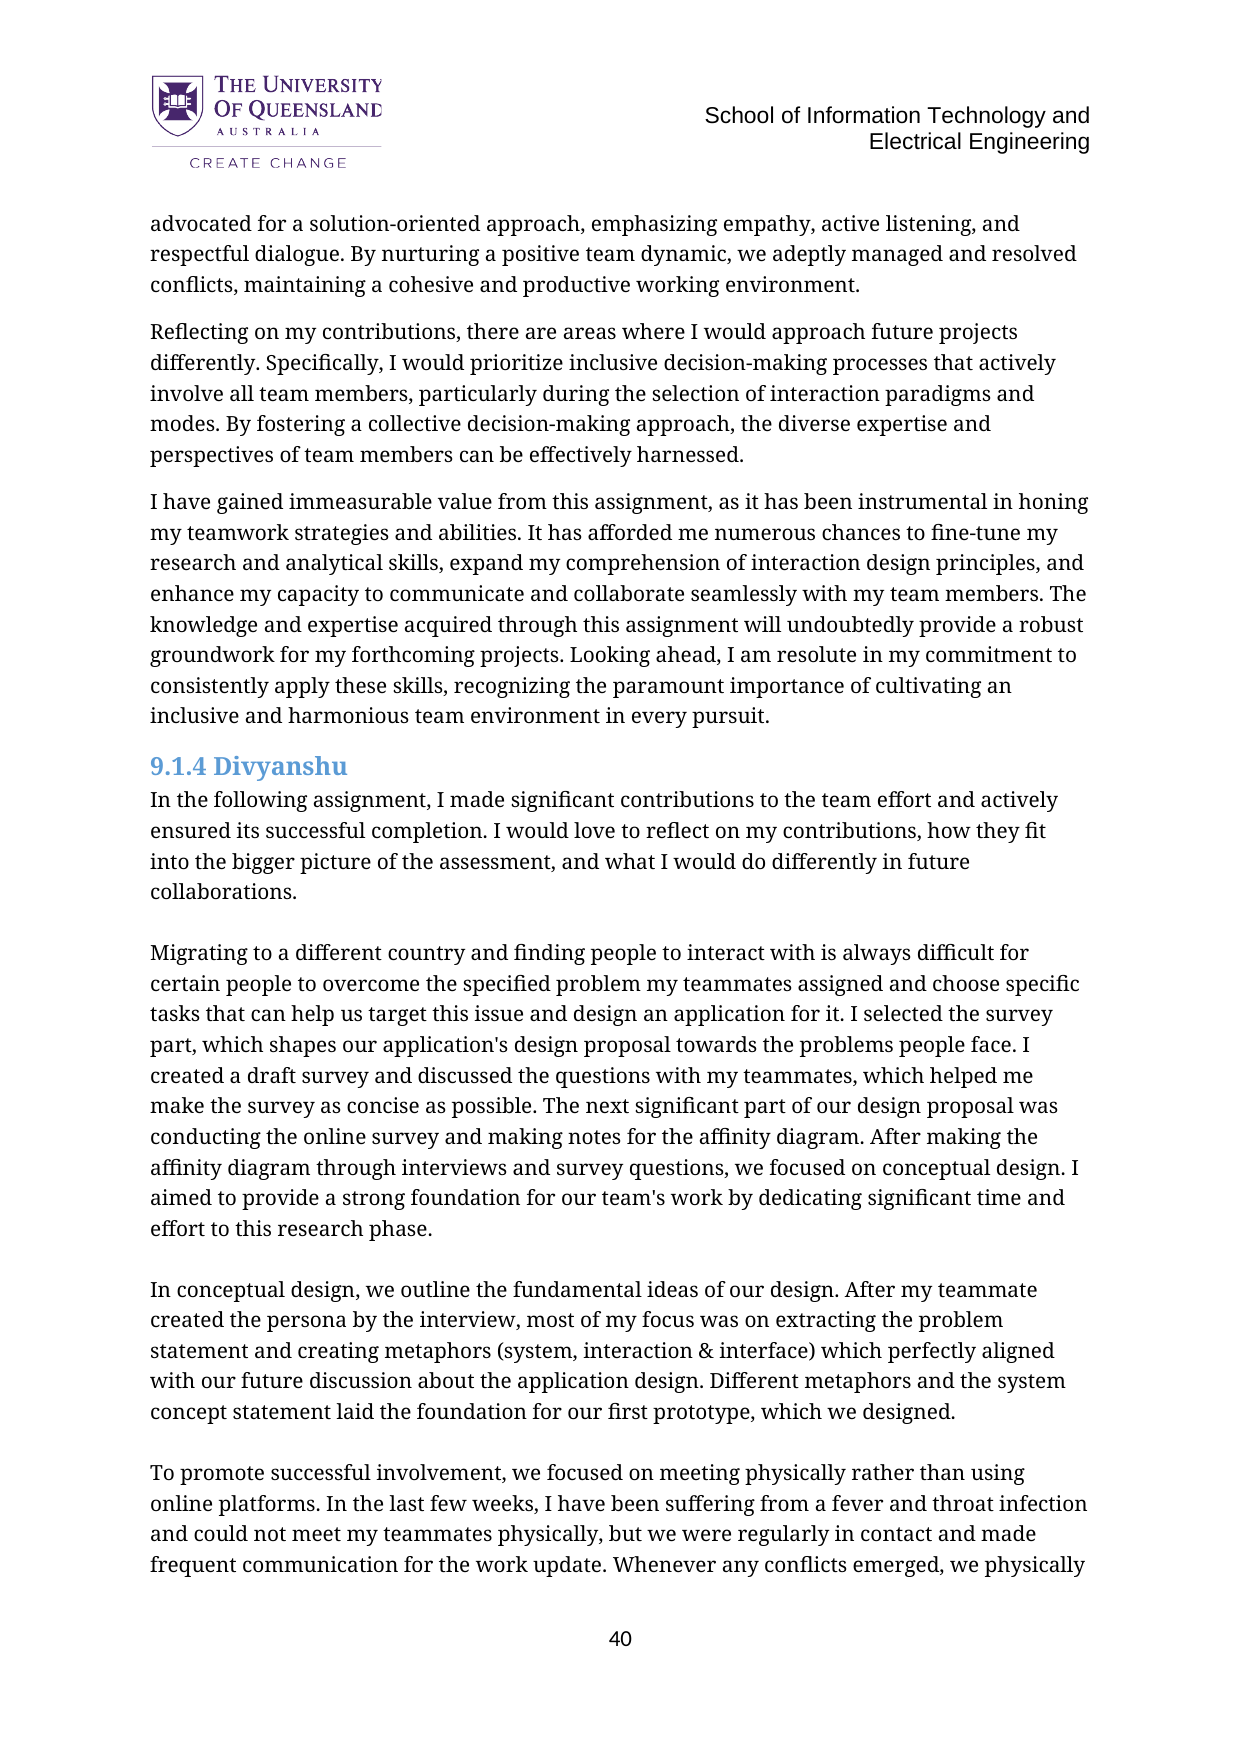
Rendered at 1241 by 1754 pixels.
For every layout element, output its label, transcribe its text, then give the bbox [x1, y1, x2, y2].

text Reflecting on my contributions, there are areas where I would approach future projects differently. Specifically, I would prioritize inclusive decision-making processes that actively involve all team members, particularly during the selection of interaction paradigms and modes. By fostering a collective decision-making approach, the diverse expertise and perspectives of team members can be effectively harnessed. [150, 317, 1090, 468]
subtitle 9.1.4 Divyanshu [150, 749, 1090, 783]
list In the following assignment, I made significant contributions to the team effort and actively ensured its successful completion. I would love to reflect on my contributions, how they fit into the bigger picture of the assessment, and what I would do differently in future collaborations. [150, 786, 1090, 906]
text I have gained immeasurable value from this assignment, as it has been instrumental in honing my teamwork strategies and abilities. It has afforded me numerous chances to fine-tune my research and analytical skills, expand my comprehension of interaction design principles, and enhance my capacity to communicate and collaborate seamlessly with my team members. The knowledge and expertise acquired through this assignment will undoubtedly provide a robust groundwork for my forthcoming projects. Looking ahead, I am resolute in my commitment to consistently apply these skills, recognizing the paramount importance of cultivating an inclusive and harmonious team environment in every pursuit. [150, 487, 1090, 730]
list Migrating to a different country and finding people to interact with is always difficult for certain people to overcome the specified problem my teammates assigned and choose specific tasks that can help us target this issue and design an application for it. I selected the survey part, which shapes our application's design proposal towards the problems people face. I created a draft survey and discussed the questions with my teammates, which helped me make the survey as concise as possible. The next significant part of our design proposal was conducting the online survey and making notes for the affinity diagram. After making the affinity diagram through interviews and survey questions, we focused on conceptual design. I aimed to provide a strong foundation for our team's work by dedicating significant time and effort to this research phase. [150, 938, 1090, 1242]
list In conceptual design, we outline the fundamental ideas of our design. After my teammate created the persona by the interview, most of my focus was on extracting the problem statement and creating metaphors (system, interaction & interface) which perfectly aligned with our future discussion about the application design. Different metaphors and the system concept statement laid the foundation for our first prototype, which we designed. [150, 1275, 1090, 1426]
picture [150, 73, 338, 167]
